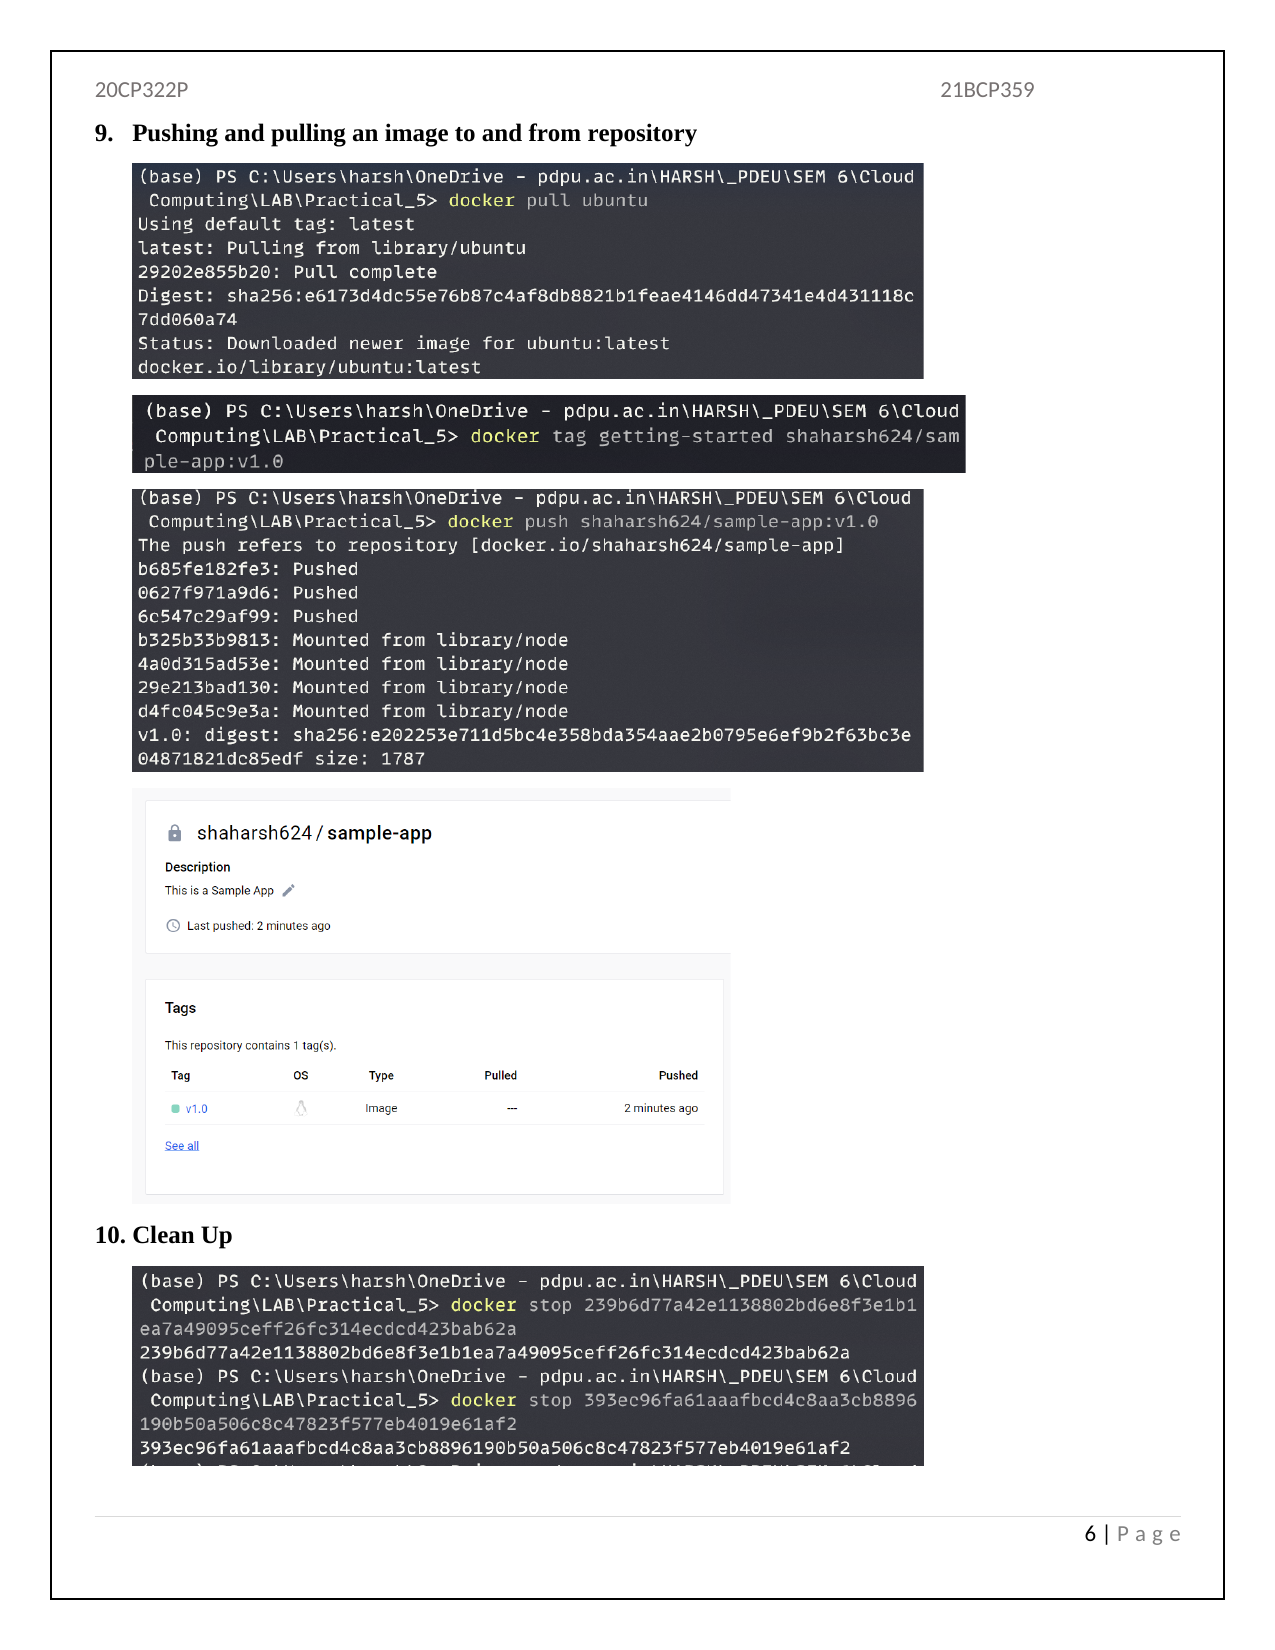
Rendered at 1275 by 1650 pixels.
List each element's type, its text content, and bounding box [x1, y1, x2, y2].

picture [132, 163, 924, 379]
picture [132, 788, 731, 1204]
picture [132, 489, 924, 772]
picture [132, 1266, 924, 1466]
list Pushing and pulling an image to and from repository [94, 118, 1181, 147]
list Clean Up [94, 1221, 1181, 1249]
picture [132, 395, 966, 473]
